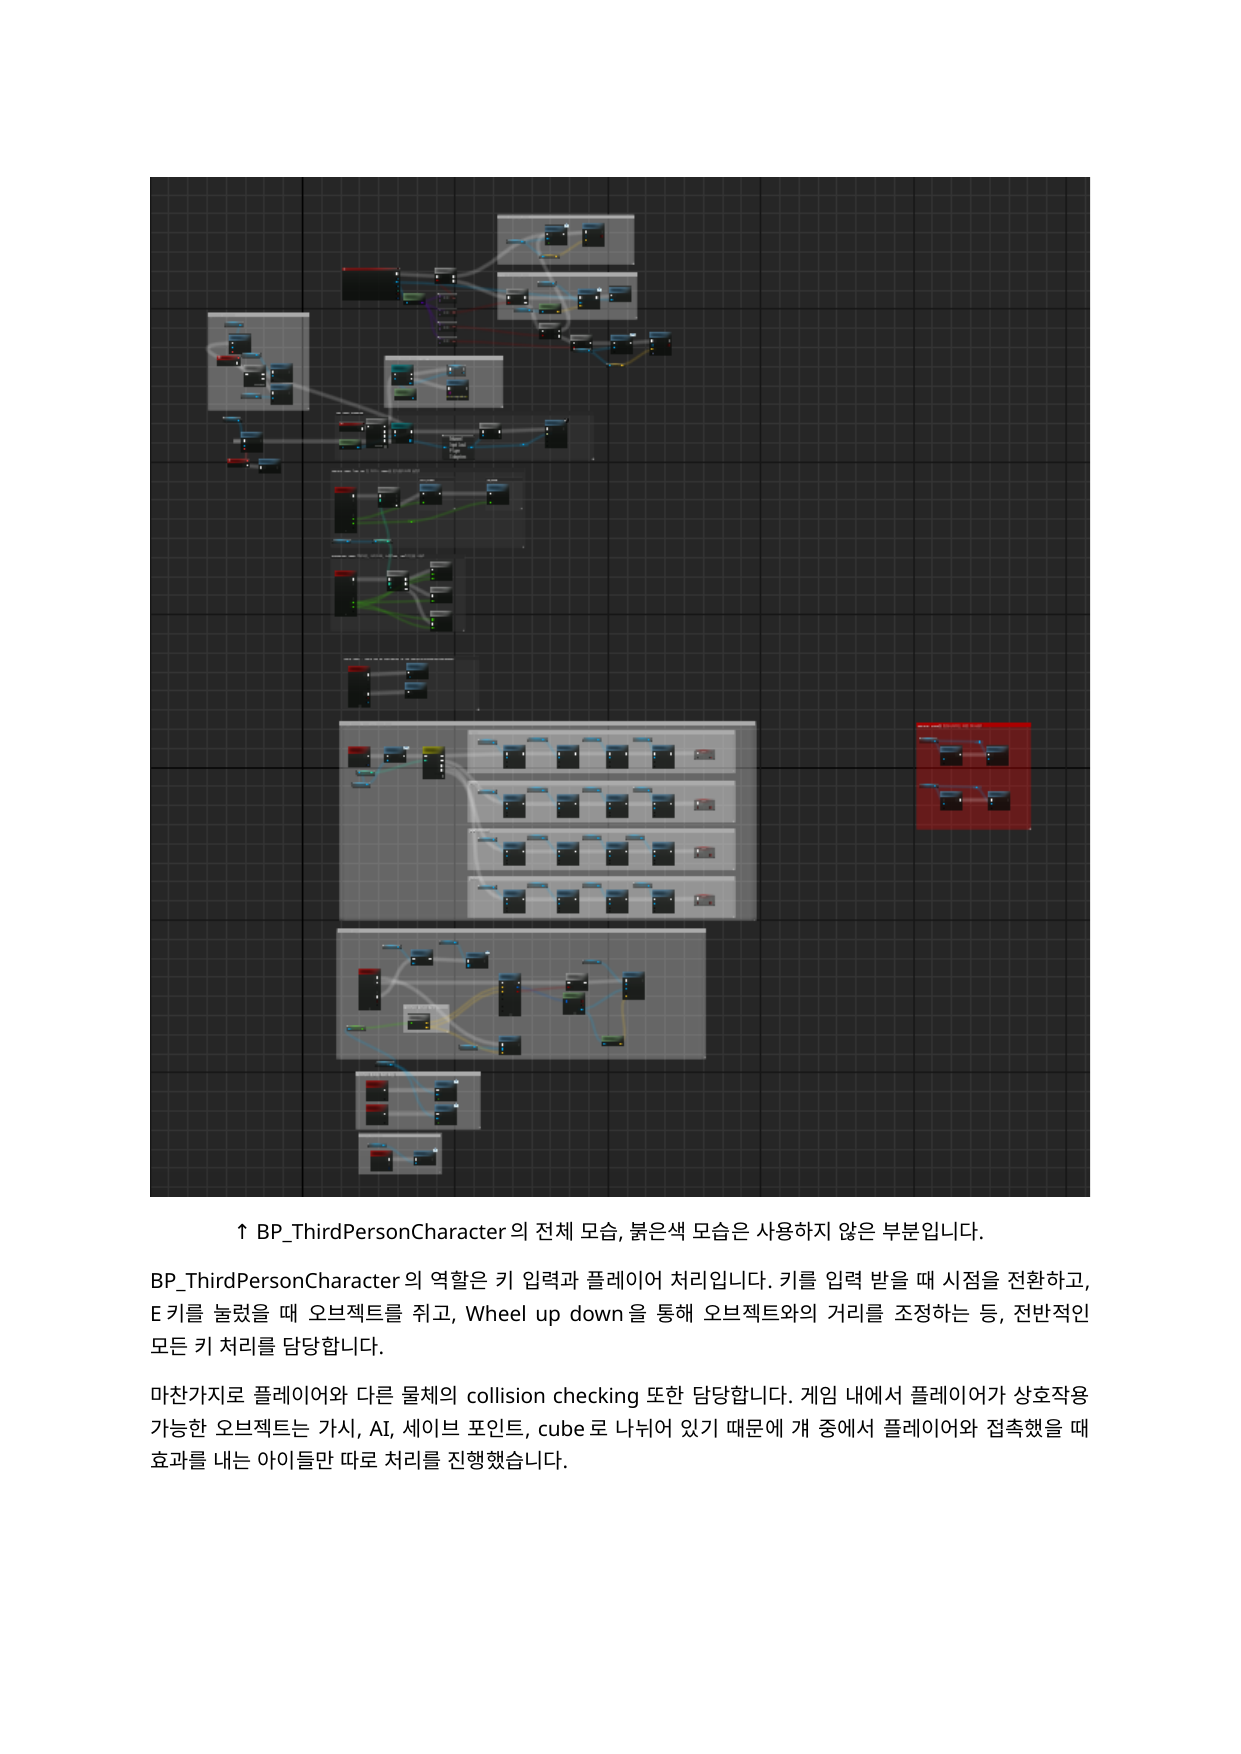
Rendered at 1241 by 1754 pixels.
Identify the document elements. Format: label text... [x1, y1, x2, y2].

picture [150, 177, 1091, 1197]
text BP_ThirdPersonCharacter의 역할은 키 입력과 플레이어 처리입니다. 키를 입력 받을 때 시점을 전환하고, E키를 눌렀을 때 오브젝트를 쥐고, Wheel up down을 통해 오브젝트와의 거리를 조정하는 등, 전반적인 모든 키 처리를 담당합니다. [150, 1264, 1090, 1360]
list ↑ BP_ThirdPersonCharacter의 전체 모습, 붉은색 모습은 사용하지 않은 부분입니다. [233, 1215, 1090, 1246]
text 마찬가지로 플레이어와 다른 물체의 collision checking 또한 담당합니다. 게임 내에서 플레이어가 상호작용 가능한 오브젝트는 가시, AI, 세이브 포인트, cube로 나뉘어 있기 때문에 걔 중에서 플레이어와 접촉했을 때 효과를 내는 아이들만 따로 처리를 진행했습니다. [150, 1379, 1090, 1475]
